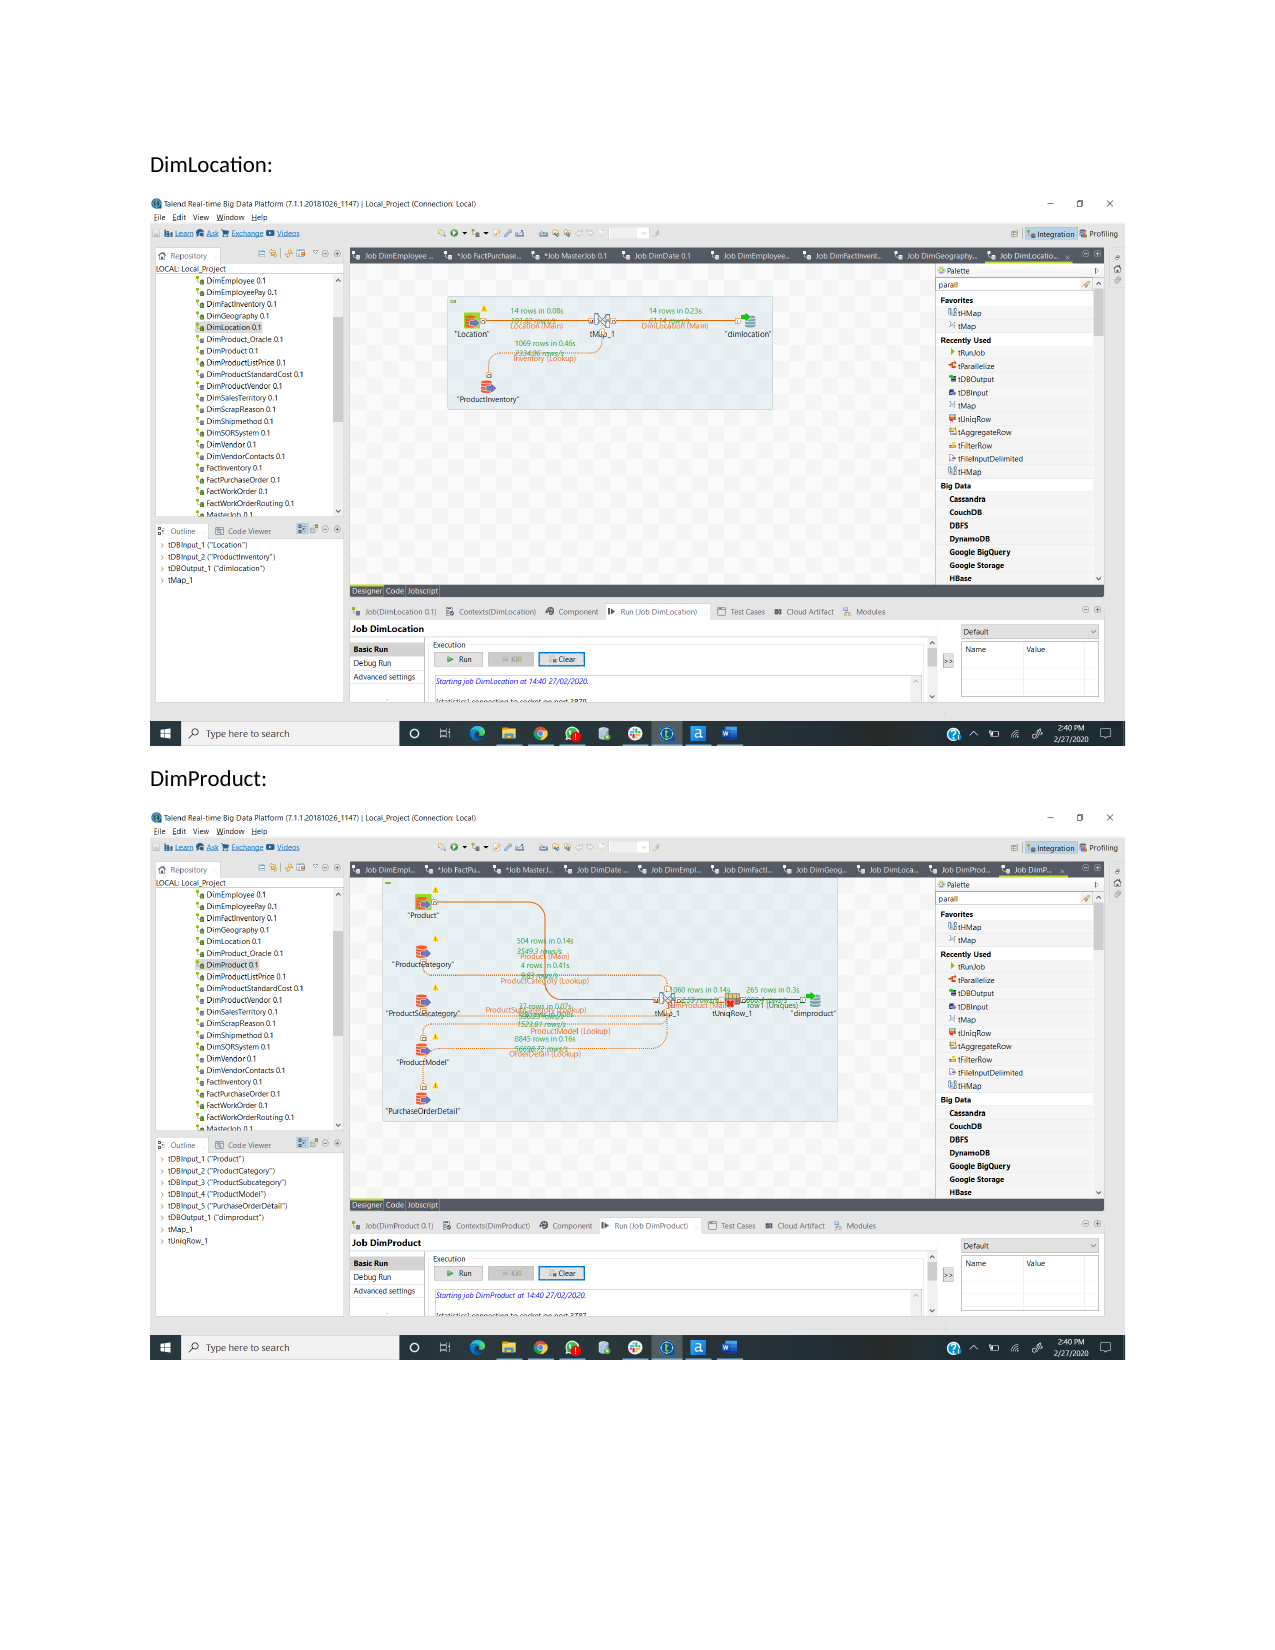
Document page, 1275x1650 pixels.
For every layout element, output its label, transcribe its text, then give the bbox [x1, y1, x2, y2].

picture [150, 811, 1125, 1360]
text DimProduct: [150, 764, 1125, 792]
text DimLocation: [150, 150, 1125, 178]
picture [150, 196, 1125, 746]
